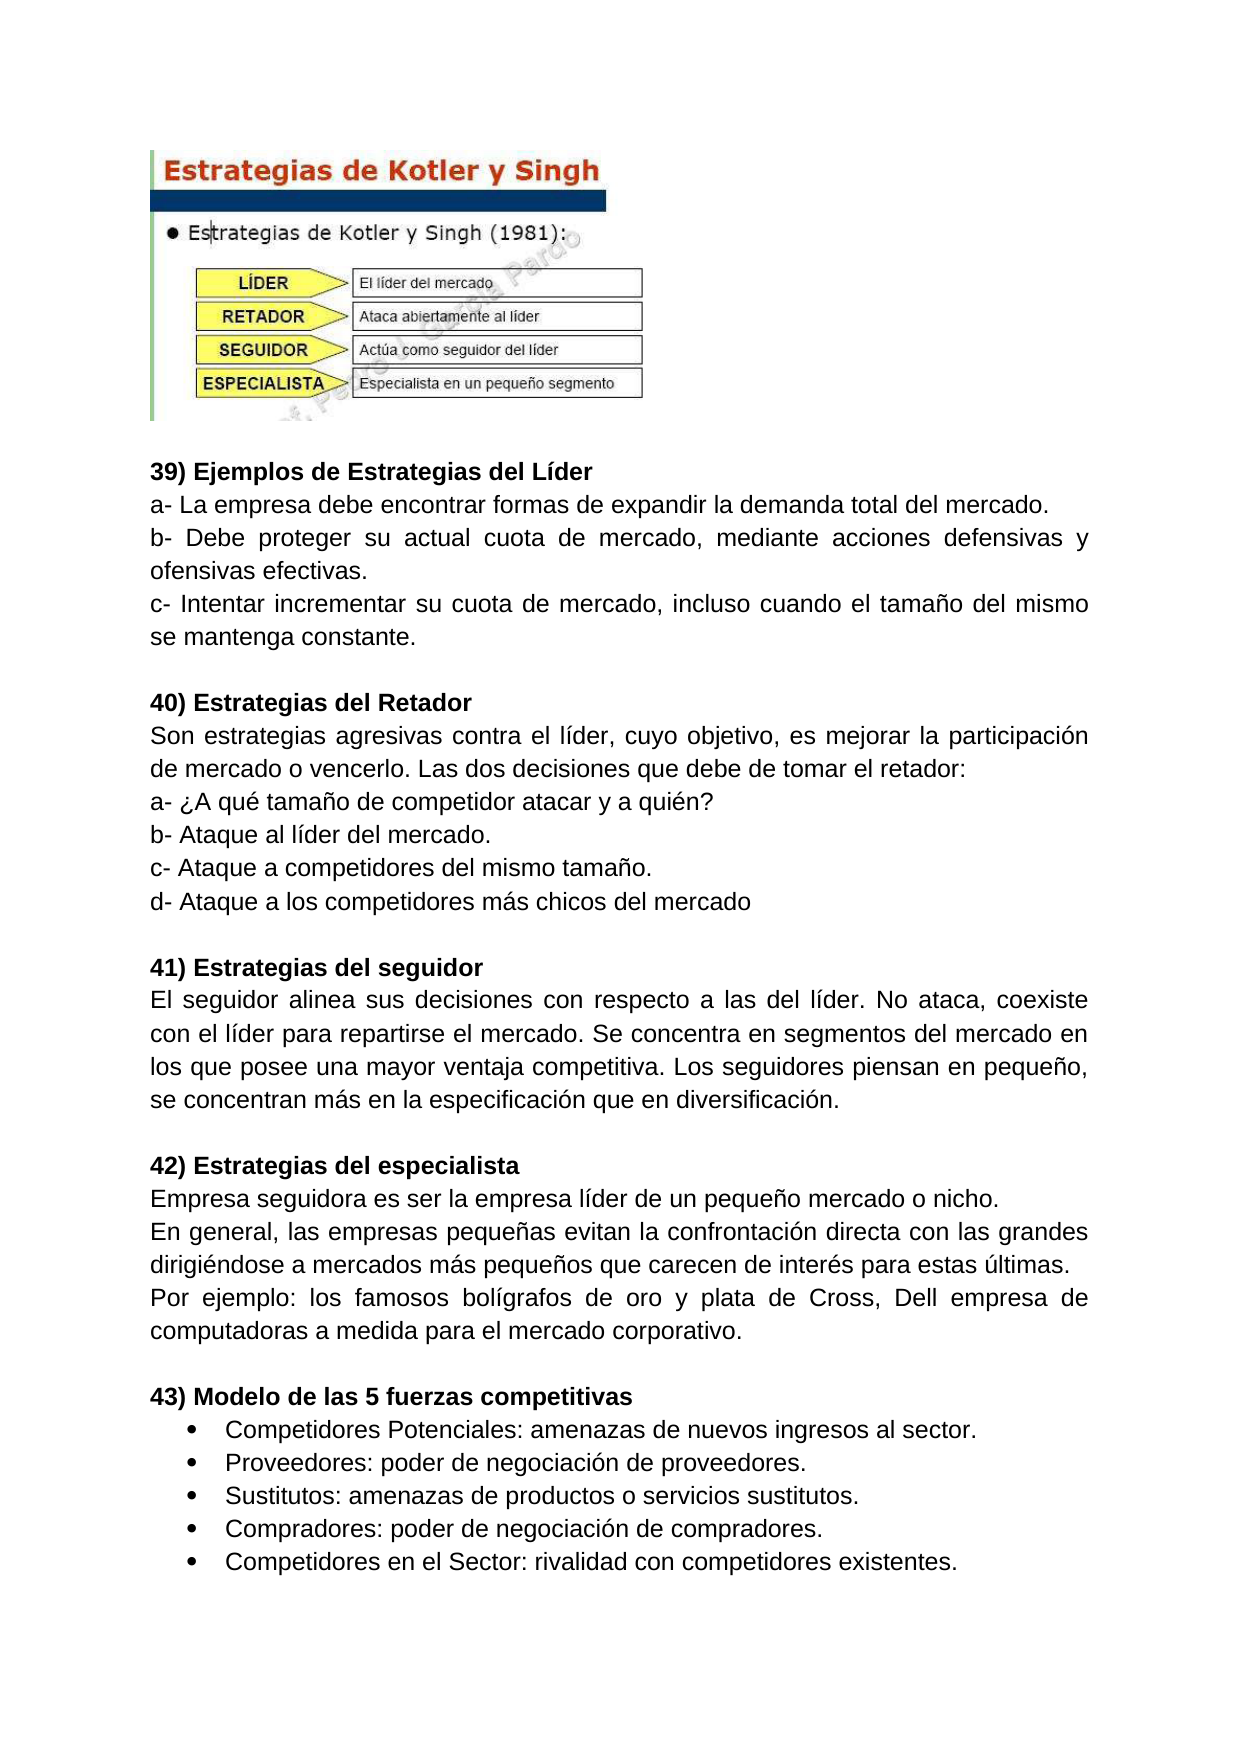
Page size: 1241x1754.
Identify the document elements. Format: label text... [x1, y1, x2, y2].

list Proveedores: poder de negociación de proveedores. [187, 1448, 1090, 1477]
text c- Ataque a competidores del mismo tamaño. [150, 853, 1090, 882]
text 43) Modelo de las 5 fuerzas competitivas [150, 1382, 1090, 1411]
list Compradores: poder de negociación de compradores. [187, 1514, 1090, 1543]
text a- ¿A qué tamaño de competidor atacar y a quién? [150, 787, 1090, 816]
text Por ejemplo: los famosos bolígrafos de oro y plata de Cross, Dell empresa de computadoras a medida para el mercado corporativo. [150, 1283, 1090, 1344]
text 39) Ejemplos de Estrategias del Líder [150, 457, 1090, 486]
text 40) Estrategias del Retador [150, 688, 1090, 717]
text c- Intentar incrementar su cuota de mercado, incluso cuando el tamaño del mismo se mantenga constante. [150, 589, 1090, 651]
text Son estrategias agresivas contra el líder, cuyo objetivo, es mejorar la participación de mercado o vencerlo. Las dos decisiones que debe de tomar el retador: [150, 721, 1090, 783]
text 42) Estrategias del especialista [150, 1151, 1090, 1179]
list Competidores en el Sector: rivalidad con competidores existentes. [187, 1547, 1090, 1576]
text b- Debe proteger su actual cuota de mercado, mediante acciones defensivas y ofensivas efectivas. [150, 523, 1090, 585]
text El seguidor alinea sus decisiones con respecto a las del líder. No ataca, coexiste con el líder para repartirse el mercado. Se concentra en segmentos del mercado en los que posee una mayor ventaja competitiva. Los seguidores piensan en pequeño, se concentran más en la especificación que en diversificación. [150, 986, 1090, 1113]
text d- Ataque a los competidores más chicos del mercado [150, 886, 1090, 915]
list Sustitutos: amenazas de productos o servicios sustitutos. [187, 1481, 1090, 1510]
text b- Ataque al líder del mercado. [150, 820, 1090, 849]
list Competidores Potenciales: amenazas de nuevos ingresos al sector. [187, 1415, 1090, 1444]
text Empresa seguidora es ser la empresa líder de un pequeño mercado o nicho. [150, 1184, 1090, 1212]
text En general, las empresas pequeñas evitan la confrontación directa con las grandes dirigiéndose a mercados más pequeños que carecen de interés para estas últimas. [150, 1217, 1090, 1278]
text 41) Estrategias del seguidor [150, 952, 1090, 981]
text a- La empresa debe encontrar formas de expandir la demanda total del mercado. [150, 490, 1090, 519]
